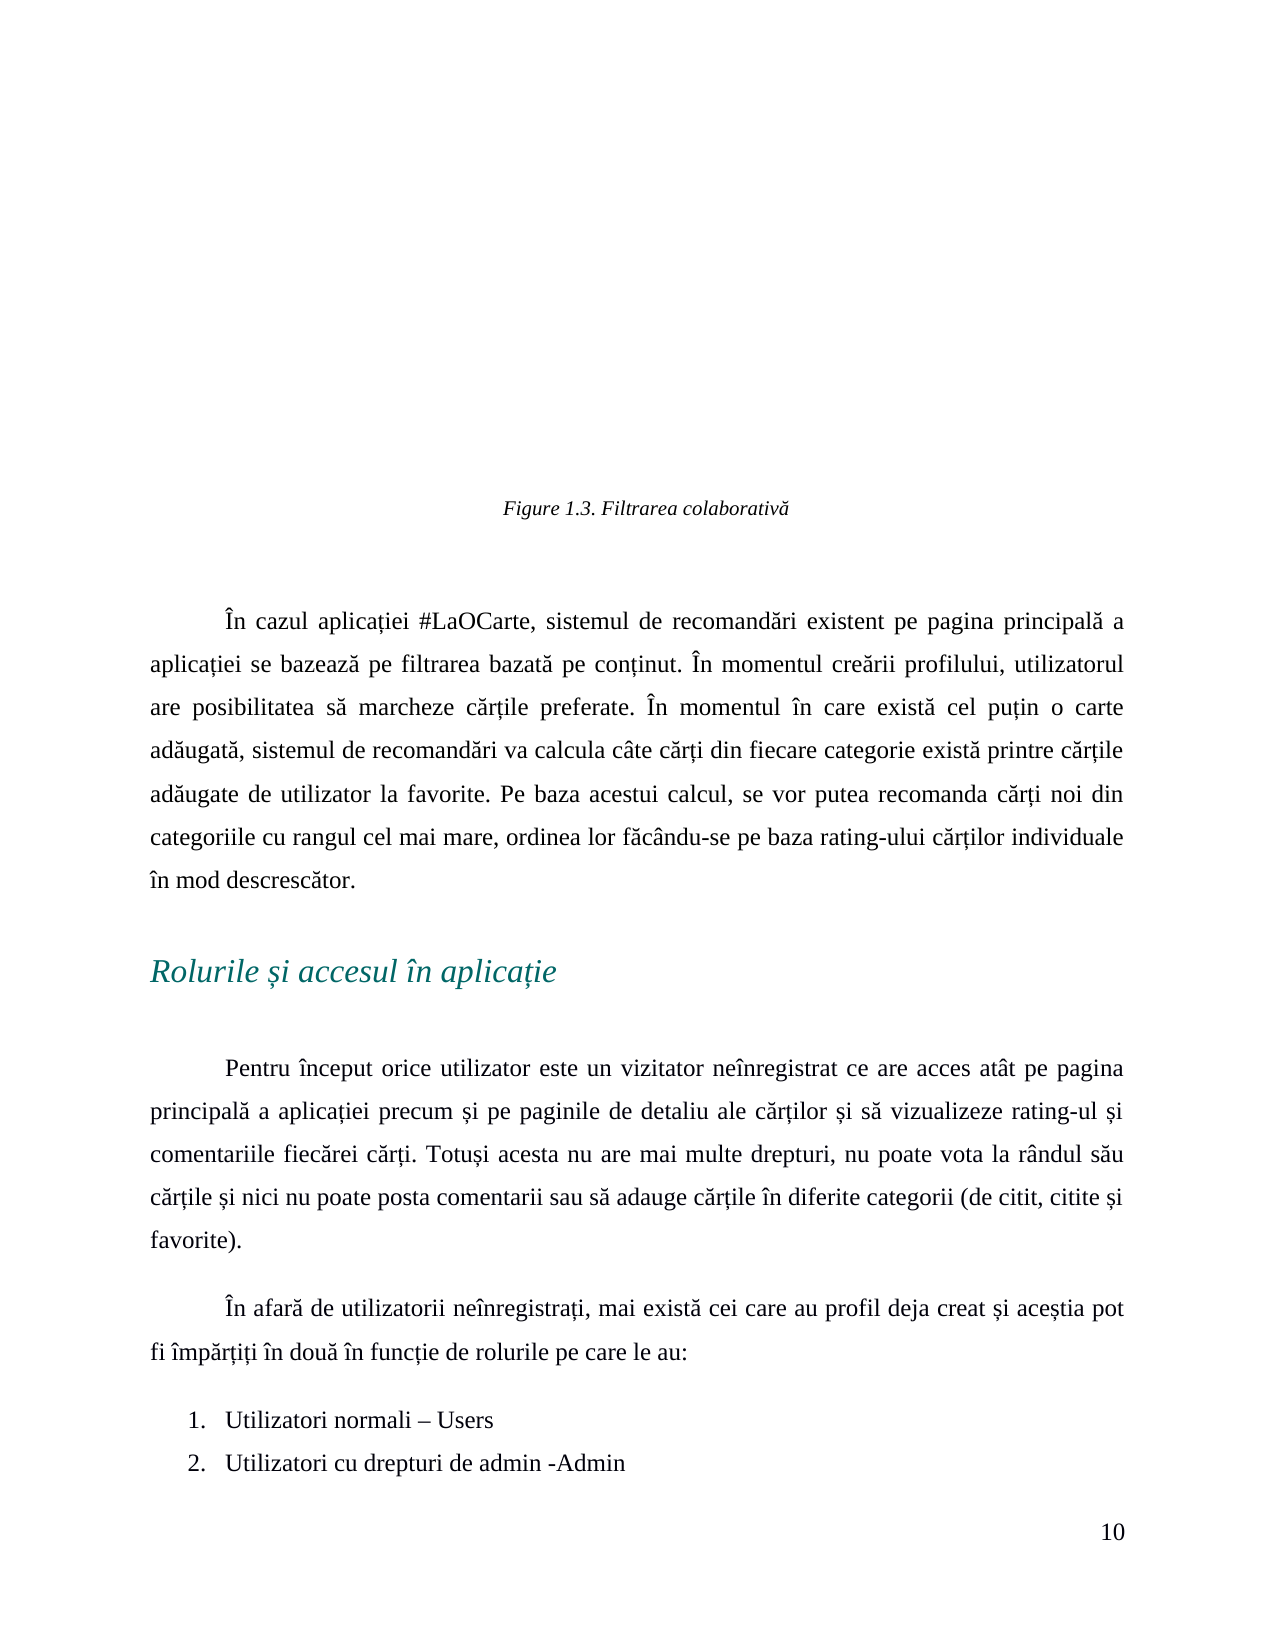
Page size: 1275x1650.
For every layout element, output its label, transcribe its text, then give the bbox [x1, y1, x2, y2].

text În cazul aplicației #LaOCarte, sistemul de recomandări existent pe pagina principală a aplicației se bazează pe filtrarea bazată pe conținut. În momentul creării profilului, utilizatorul are posibilitatea să marcheze cărțile preferate. În momentul în care există cel puțin o carte adăugată, sistemul de recomandări va calcula câte cărți din fiecare categorie există printre cărțile adăugate de utilizator la favorite. Pe baza acestui calcul, se vor putea recomanda cărți noi din categoriile cu rangul cel mai mare, ordinea lor făcându-se pe baza rating-ului cărților individuale în mod descrescător. [150, 606, 1125, 894]
text În afară de utilizatorii neînregistrați, mai există cei care au profil deja creat și aceștia pot fi împărțiți în două în funcție de rolurile pe care le au: [150, 1293, 1125, 1365]
text Rolurile și accesul în aplicație [150, 951, 1125, 989]
list Utilizatori cu drepturi de admin -Admin [187, 1448, 1125, 1477]
list Utilizatori normali – Users [187, 1405, 1125, 1433]
text Pentru început orice utilizator este un vizitator neînregistrat ce are acces atât pe pagina principală a aplicației precum și pe paginile de detaliu ale cărților și să vizualizeze rating-ul și comentariile fiecărei cărți. Totuși acesta nu are mai multe drepturi, nu poate vota la rândul său cărțile și nici nu poate posta comentarii sau să adauge cărțile în diferite categorii (de citit, citite și favorite). [150, 1053, 1125, 1254]
